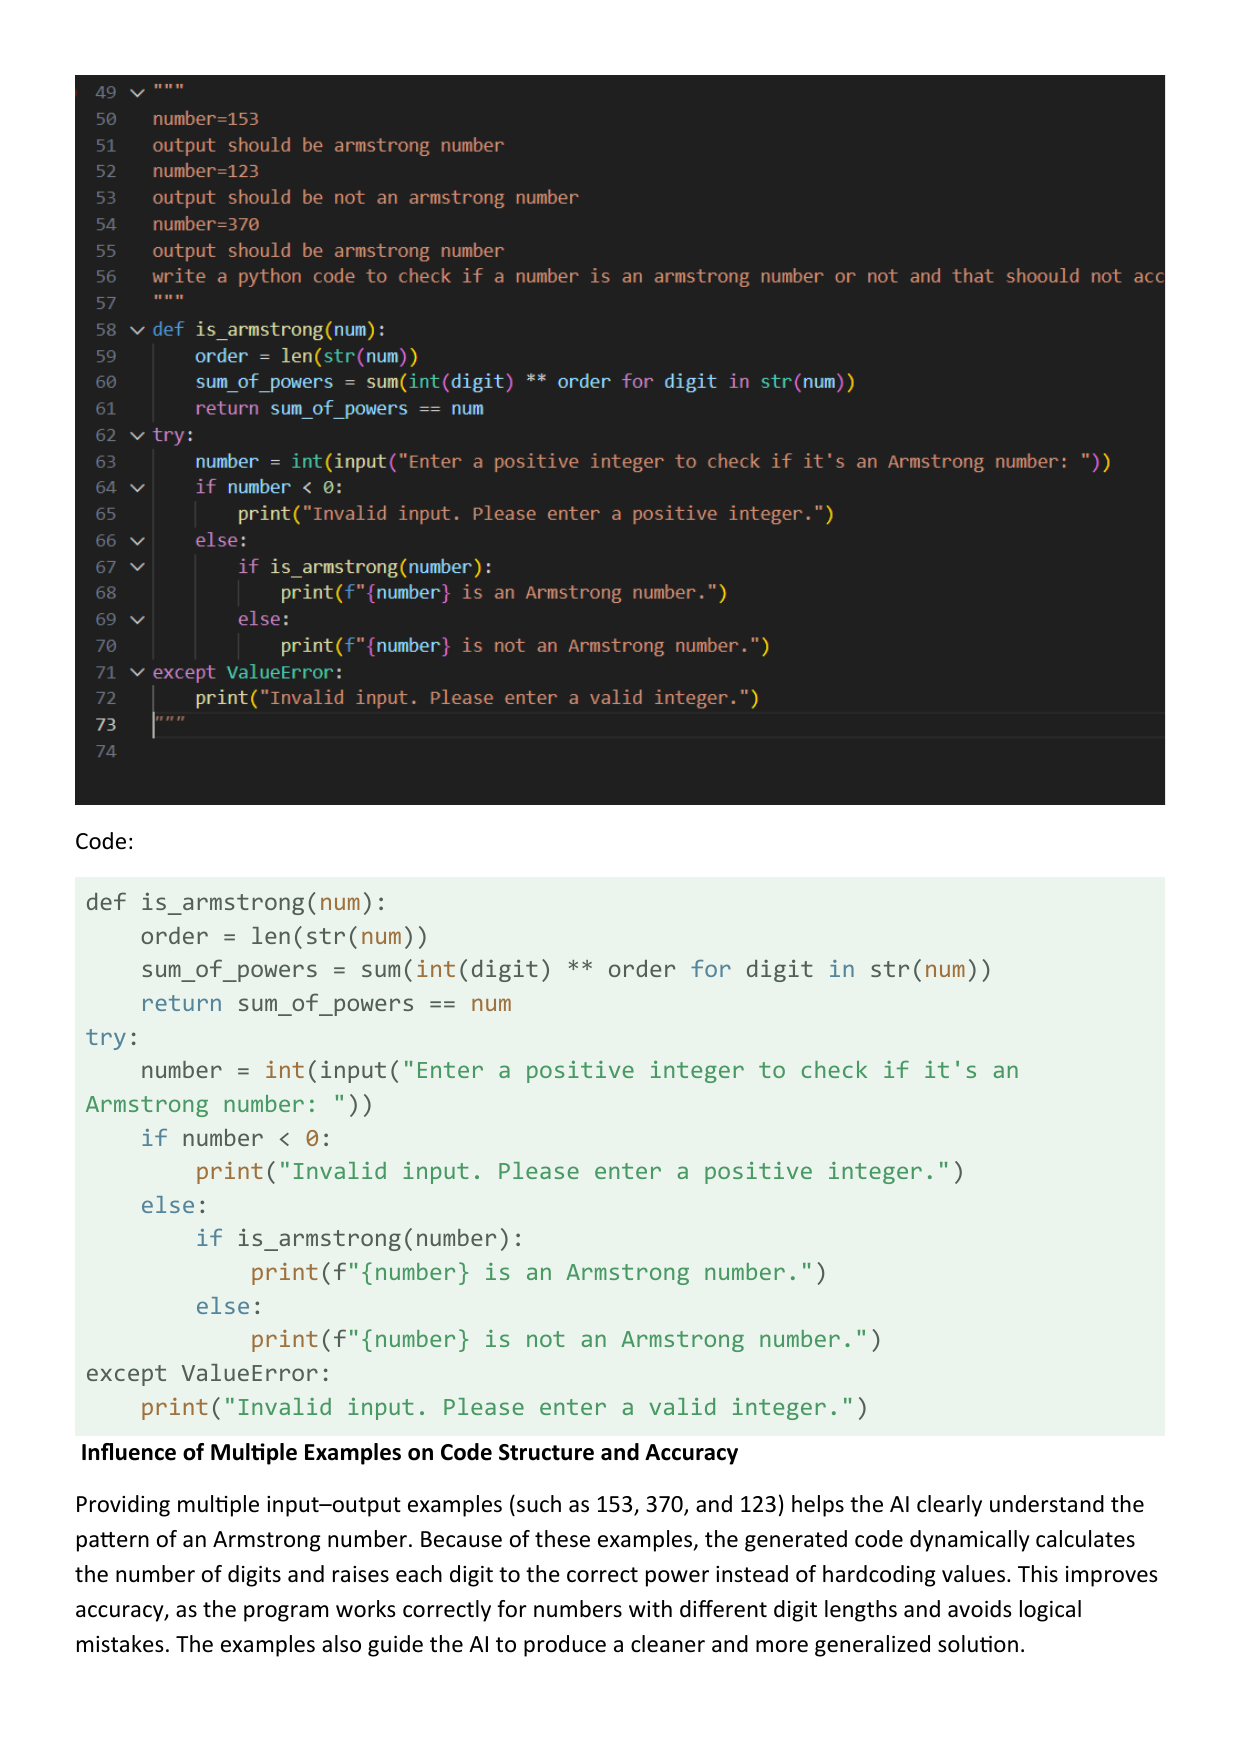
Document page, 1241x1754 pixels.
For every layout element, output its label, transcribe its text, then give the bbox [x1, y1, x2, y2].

text Providing multiple input–output examples (such as 153, 370, and 123) helps the AI clearly understand the pattern of an Armstrong number. Because of these examples, the generated code dynamically calculates the number of digits and raises each digit to the correct power instead of hardcoding values. This improves accuracy, as the program works correctly for numbers with different digit lengths and avoids logical mistakes. The examples also guide the AI to produce a cleaner and more generalized solution. [75, 1488, 1165, 1658]
picture [75, 75, 1166, 805]
text Code: [75, 826, 1165, 856]
table_header def is_armstrong(num): order = len(str(num)) sum_of_powers = sum(int(digit) ** order for digit in str(num)) return sum_of_powers == num try: number = int(input("Enter a positive integer to check if it's an Armstrong number: ")) if number < 0: print("Invalid input. Please enter a positive integer.") else: if is_armstrong(number): print(f"{number} is an Armstrong number.") else: print(f"{number} is not an Armstrong number.") except ValueError: print("Invalid input. Please enter a valid integer.") [75, 877, 1165, 1436]
text Influence of Multiple Examples on Code Structure and Accuracy [75, 1436, 1165, 1467]
